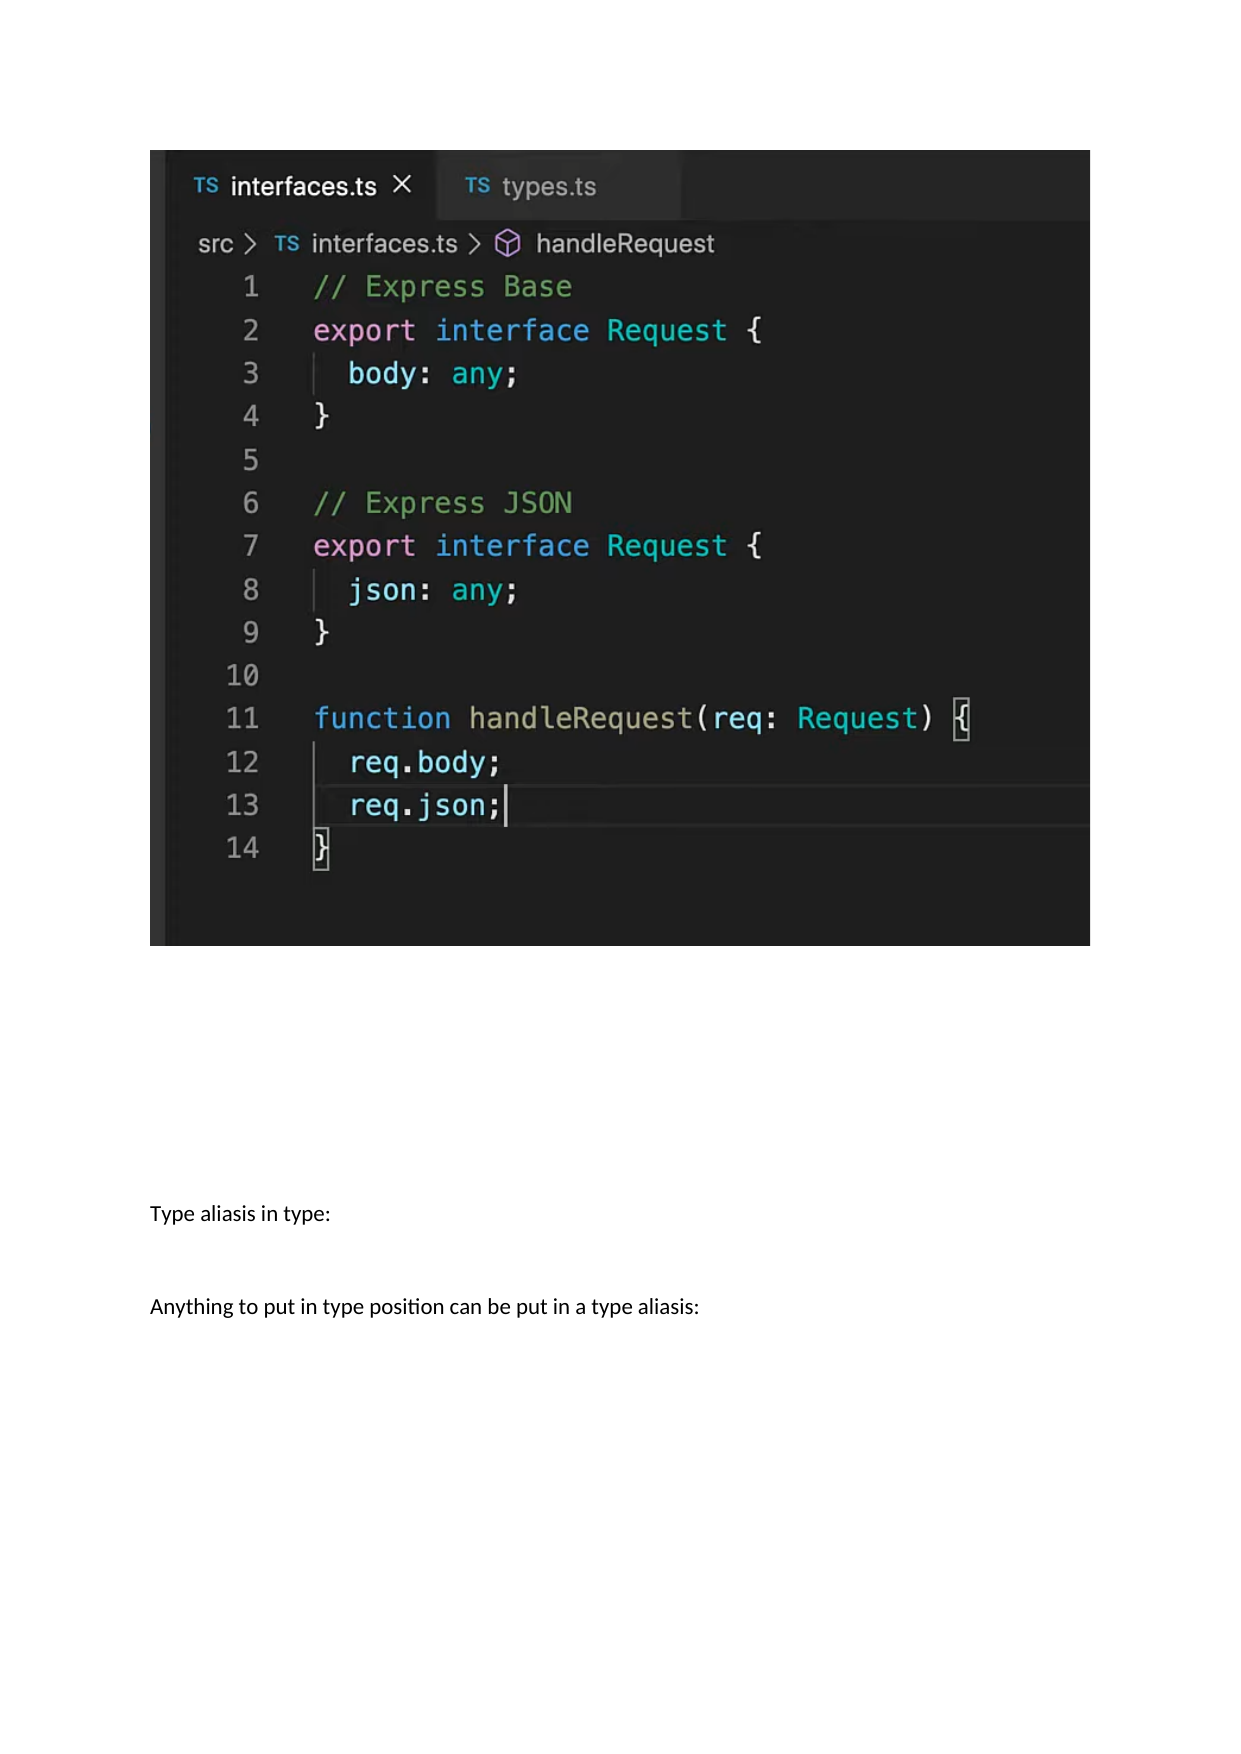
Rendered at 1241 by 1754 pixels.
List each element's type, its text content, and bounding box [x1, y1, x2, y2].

text Anything to put in type position can be put in a type aliasis: [150, 1292, 1090, 1320]
picture [150, 150, 1091, 946]
text Type aliasis in type: [150, 1199, 1090, 1227]
